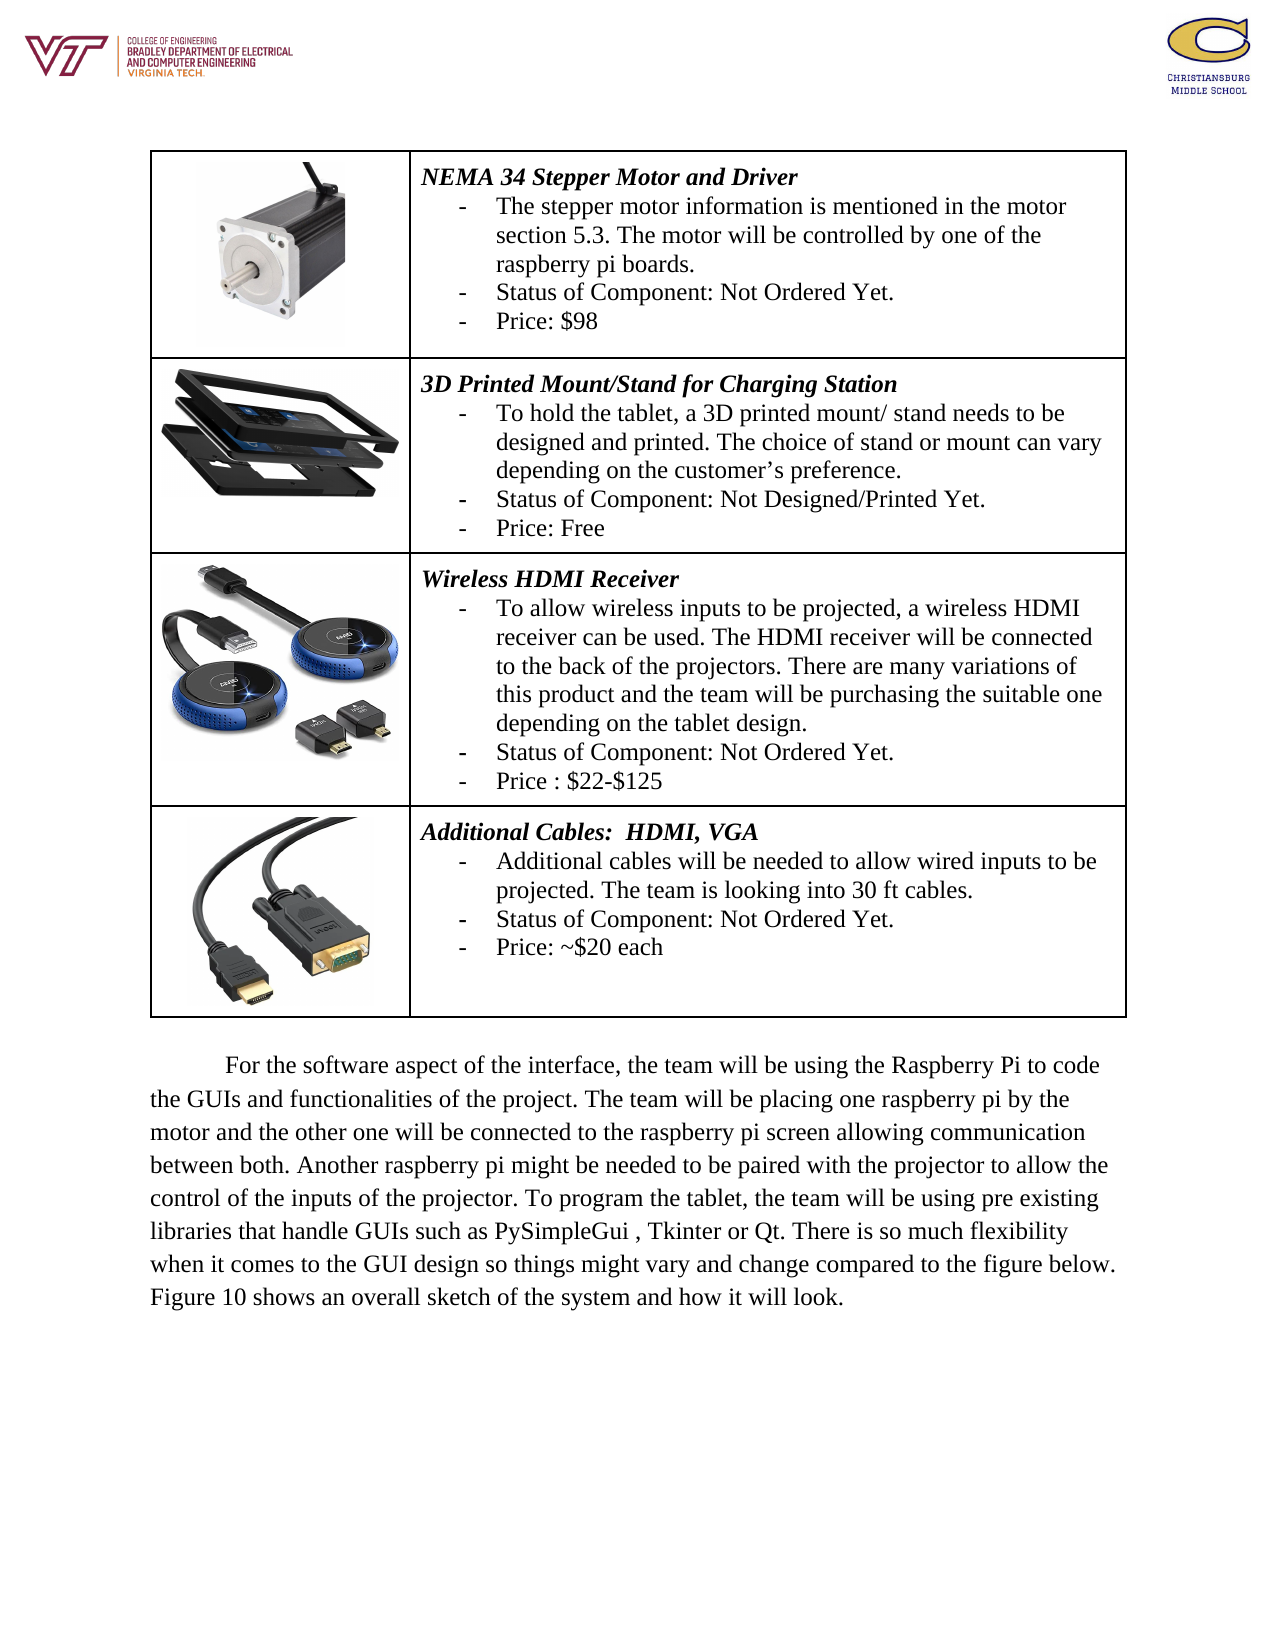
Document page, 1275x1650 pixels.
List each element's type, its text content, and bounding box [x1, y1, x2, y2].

table_cell Additional Cables: HDMI, VGA Additional cables will be needed to allow wired inputs to be projected. The team is looking into 30 ft cables. Status of Component: Not Ordered Yet. Price: ~$20 each [411, 807, 1125, 1016]
table_cell [152, 152, 409, 357]
table_cell [152, 807, 409, 1016]
picture [196, 162, 346, 347]
table_cell NEMA 34 Stepper Motor and Driver The stepper motor information is mentioned in the motor section 5.3. The motor will be controlled by one of the raspberry pi boards. Status of Component: Not Ordered Yet. Price: $98 [411, 152, 1125, 357]
picture [17, 28, 301, 84]
picture [1165, 13, 1252, 99]
picture [186, 817, 375, 1006]
table_cell [152, 359, 409, 552]
table_cell Wireless HDMI Receiver To allow wireless inputs to be projected, a wireless HDMI receiver can be used. The HDMI receiver will be connected to the back of the projectors. There are many variations of this product and the team will be purchasing the suitable one depending on the tablet design. Status of Component: Not Ordered Yet. Price : $22-$125 [411, 554, 1125, 805]
table_cell 3D Printed Mount/Stand for Charging Station To hold the tablet, a 3D printed mount/ stand needs to be designed and printed. The choice of stand or mount can vary depending on the customer’s preference. Status of Component: Not Designed/Printed Yet. Price: Free [411, 359, 1125, 552]
table_cell [152, 554, 409, 805]
text For the software aspect of the interface, the team will be using the Raspberry Pi to code the GUIs and functionalities of the project. The team will be placing one raspberry pi by the motor and the other one will be connected to the raspberry pi screen allowing communication between both. Another raspberry pi might be needed to be paired with the projector to allow the control of the inputs of the projector. To program the tablet, the team will be using pre existing libraries that handle GUIs such as PySimpleGui , Tkinter or Qt. There is so much flexibility when it comes to the GUI design so things might vary and change compared to the figure below. Figure 10 shows an overall sketch of the system and how it will look. [150, 1051, 1125, 1311]
picture [161, 564, 399, 761]
picture [161, 369, 399, 497]
